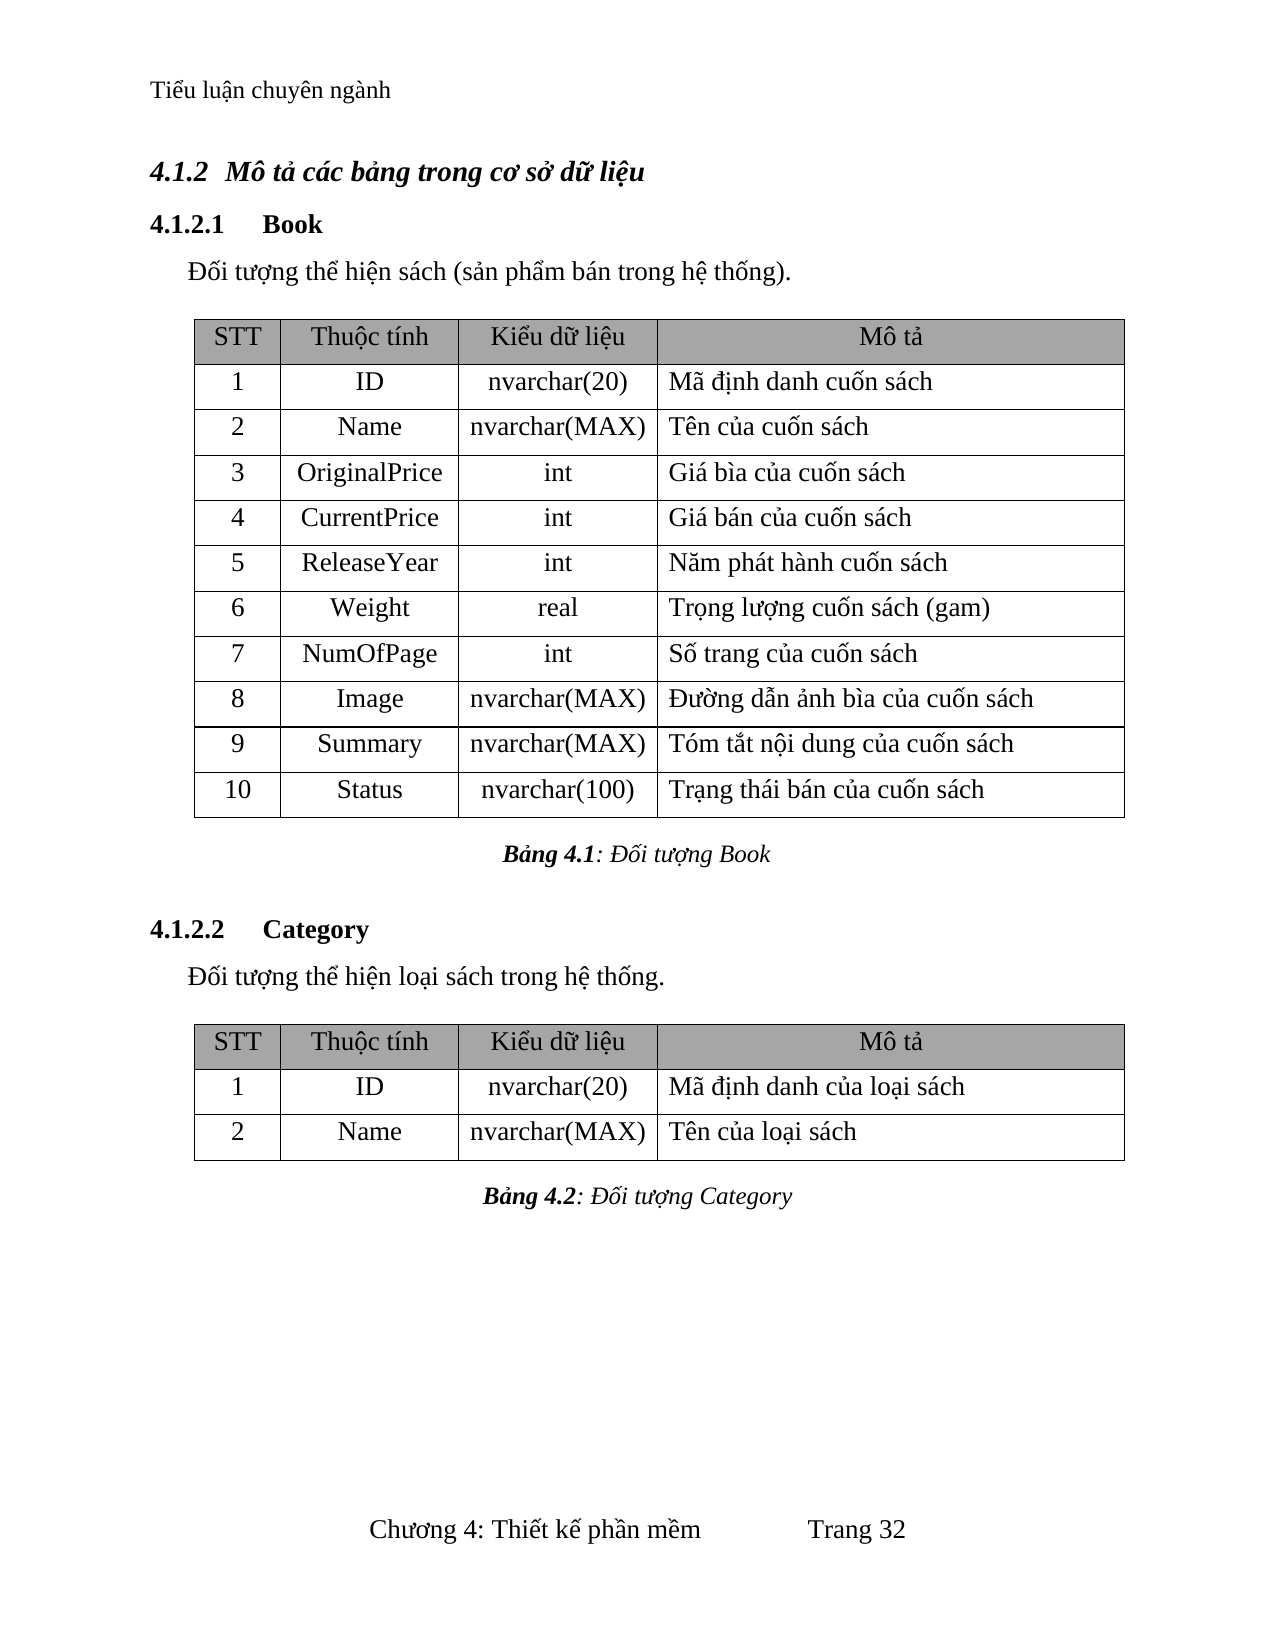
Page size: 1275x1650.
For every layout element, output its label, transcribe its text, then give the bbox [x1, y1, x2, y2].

text Đối tượng thể hiện sách (sản phẩm bán trong hệ thống). [187, 255, 1125, 286]
table_cell 9 [195, 728, 280, 772]
table_cell 2 [195, 1115, 280, 1159]
table_cell 6 [195, 592, 280, 636]
table_cell int [459, 546, 657, 591]
table_cell ID [281, 365, 458, 409]
table_cell Trạng thái bán của cuốn sách [658, 773, 1124, 817]
table_cell Mã định danh cuốn sách [658, 365, 1124, 409]
table_header Mô tả [658, 320, 1124, 364]
table_cell Name [281, 410, 458, 454]
table_cell Image [281, 682, 458, 726]
table_cell nvarchar(MAX) [459, 728, 657, 772]
table_cell NumOfPage [281, 637, 458, 681]
table_cell Mã định danh của loại sách [658, 1070, 1124, 1114]
text Bảng 4.2: Đối tượng Category [150, 1181, 1125, 1210]
table_header Mô tả [658, 1025, 1124, 1069]
table_cell OriginalPrice [281, 456, 458, 500]
table_cell 3 [195, 456, 280, 500]
subtitle Book [150, 209, 1125, 240]
table_cell Tên của loại sách [658, 1115, 1124, 1159]
table_cell 5 [195, 546, 280, 591]
table_cell CurrentPrice [281, 501, 458, 545]
table_cell Status [281, 773, 458, 817]
table_cell Giá bán của cuốn sách [658, 501, 1124, 545]
table_cell nvarchar(20) [459, 365, 657, 409]
table_header STT [195, 1025, 280, 1069]
table_cell Giá bìa của cuốn sách [658, 456, 1124, 500]
table_header Thuộc tính [281, 1025, 458, 1069]
table_cell nvarchar(100) [459, 773, 657, 817]
text Bảng 4.1: Đối tượng Book [150, 839, 1125, 868]
table_cell ReleaseYear [281, 546, 458, 591]
table_cell 1 [195, 1070, 280, 1114]
table_cell Tên của cuốn sách [658, 410, 1124, 454]
table_header STT [195, 320, 280, 364]
table_cell Trọng lượng cuốn sách (gam) [658, 592, 1124, 636]
table_cell nvarchar(MAX) [459, 682, 657, 726]
table_cell Name [281, 1115, 458, 1159]
subtitle Mô tả các bảng trong cơ sở dữ liệu [150, 154, 1125, 188]
table_header Thuộc tính [281, 320, 458, 364]
table_cell int [459, 456, 657, 500]
table_cell nvarchar(20) [459, 1070, 657, 1114]
table_cell Summary [281, 728, 458, 772]
table_cell 10 [195, 773, 280, 817]
table_cell real [459, 592, 657, 636]
table_header Kiểu dữ liệu [459, 320, 657, 364]
table_cell 4 [195, 501, 280, 545]
table_cell Weight [281, 592, 458, 636]
subtitle Category [150, 913, 1125, 945]
table_cell Đường dẫn ảnh bìa của cuốn sách [658, 682, 1124, 726]
table_cell Số trang của cuốn sách [658, 637, 1124, 681]
text Đối tượng thể hiện loại sách trong hệ thống. [187, 960, 1125, 991]
table_cell 8 [195, 682, 280, 726]
table_cell int [459, 637, 657, 681]
table_cell 2 [195, 410, 280, 454]
table_cell Năm phát hành cuốn sách [658, 546, 1124, 591]
table_cell int [459, 501, 657, 545]
table_cell nvarchar(MAX) [459, 410, 657, 454]
table_cell nvarchar(MAX) [459, 1115, 657, 1159]
table_header Kiểu dữ liệu [459, 1025, 657, 1069]
table_cell 7 [195, 637, 280, 681]
table_cell ID [281, 1070, 458, 1114]
table_cell 1 [195, 365, 280, 409]
table_cell Tóm tắt nội dung của cuốn sách [658, 728, 1124, 772]
